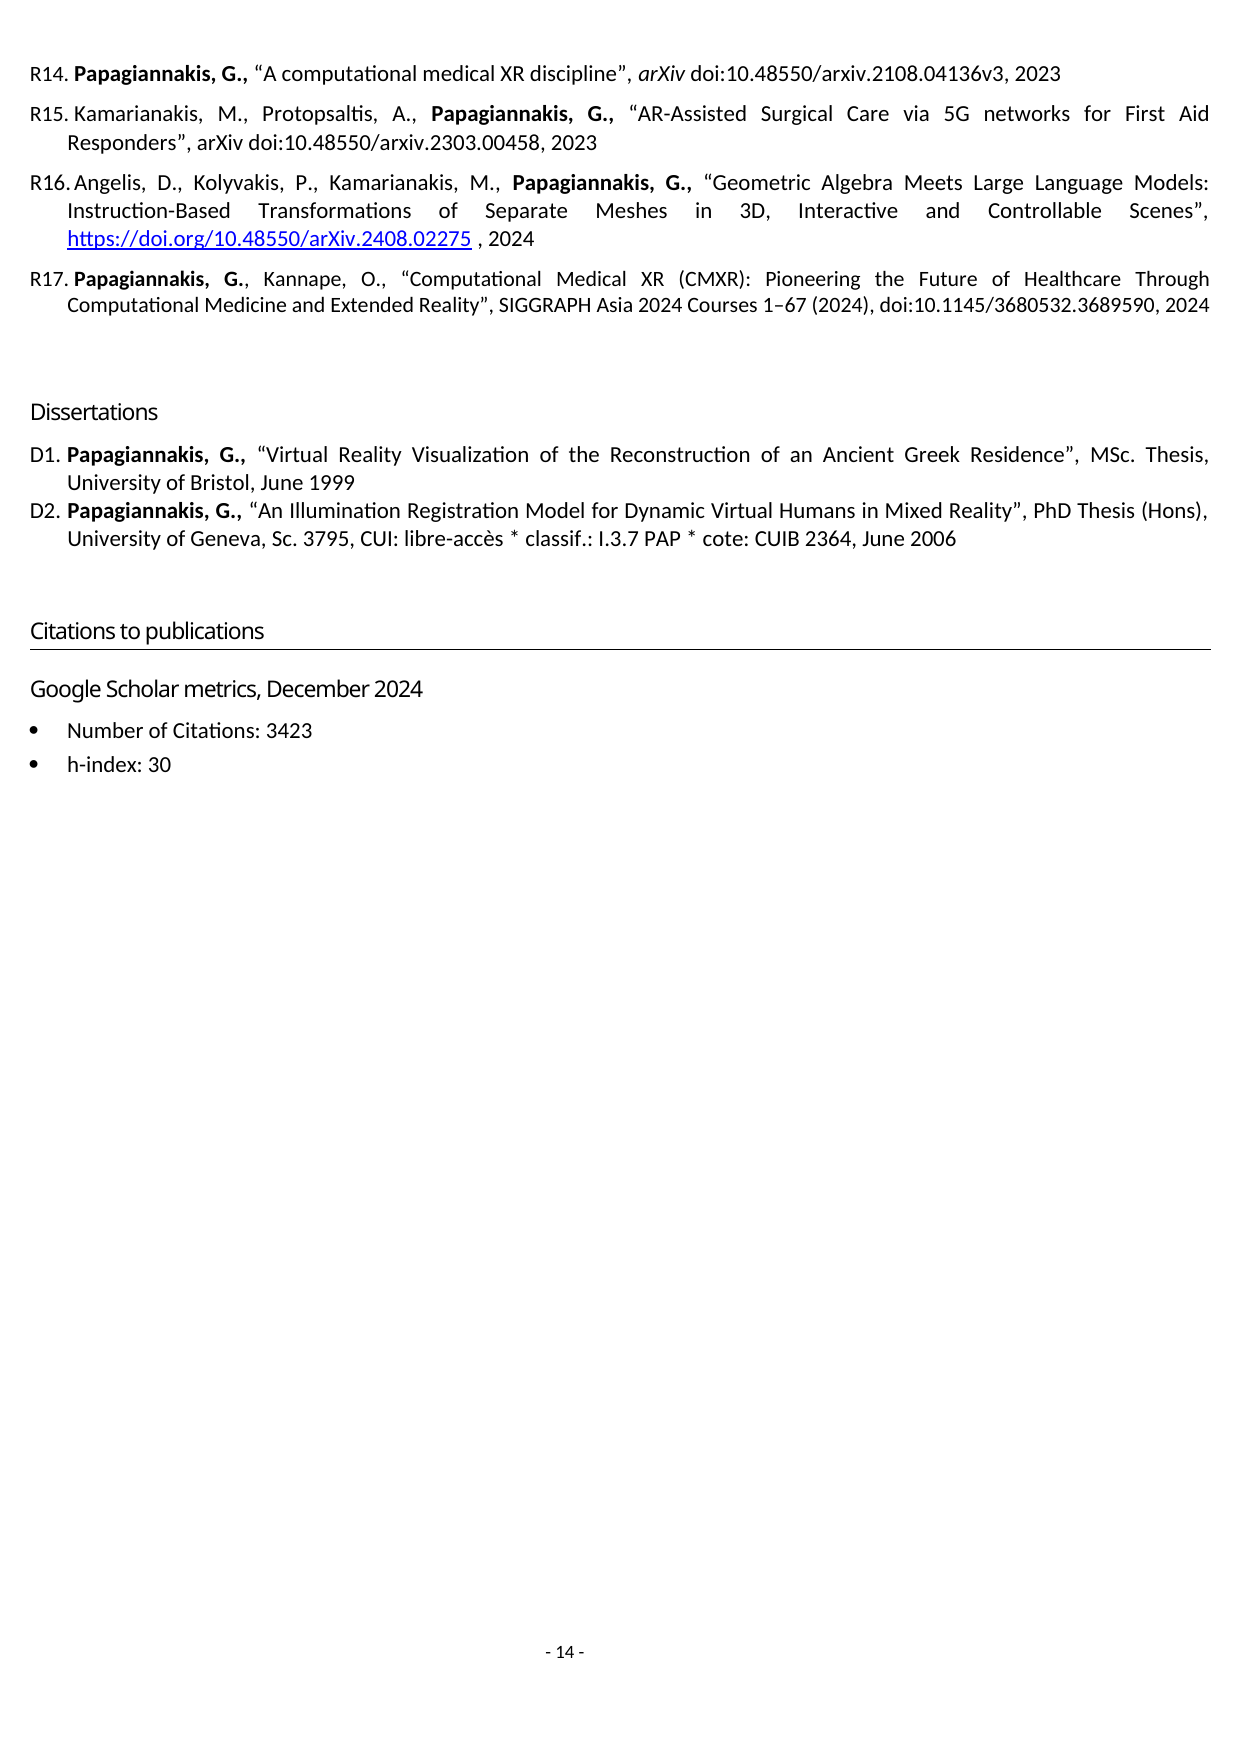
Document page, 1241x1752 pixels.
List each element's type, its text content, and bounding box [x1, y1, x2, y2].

list h-index: 30 [29, 751, 1211, 779]
list Papagiannakis, G., “An Illumination Registration Model for Dynamic Virtual Humans in Mixed Reality”, PhD Thesis (Hons), University of Geneva, Sc. 3795, CUI: libre-accès * classif.: I.3.7 PAP * cote: CUIB 2364, June 2006 [29, 496, 1211, 552]
list Angelis, D., Kolyvakis, P., Kamarianakis, M., Papagiannakis, G., “Geometric Algebra Meets Large Language Models: Instruction-Based Transformations of Separate Meshes in 3D, Interactive and Controllable Scenes”, https://doi.org/10.48550/arXiv.2408.02275 , 2024 [29, 168, 1211, 252]
list Papagiannakis, G., Kannape, O., “Computational Medical XR (CMXR): Pioneering the Future of Healthcare Through Computational Medicine and Extended Reality”, SIGGRAPH Asia 2024 Courses 1–67 (2024), doi:10.1145/3680532.3689590, 2024 [29, 265, 1211, 318]
list Kamarianakis, M., Protopsaltis, A., Papagiannakis, G., “AR-Assisted Surgical Care via 5G networks for First Aid Responders”, arXiv doi:10.48550/arxiv.2303.00458, 2023 [29, 99, 1211, 156]
list Papagiannakis, G., “Virtual Reality Visualization of the Reconstruction of an Ancient Greek Residence”, MSc. Thesis, University of Bristol, June 1999 [29, 440, 1211, 496]
text Dissertations [29, 396, 1211, 427]
list Number of Citations: 3423 [29, 716, 1211, 744]
list Papagiannakis, G., “A computational medical XR discipline”, arXiv doi:10.48550/arxiv.2108.04136v3, 2023 [29, 59, 1211, 87]
text Google Scholar metrics, December 2024 [29, 673, 1211, 704]
title Citations to publications [29, 615, 1211, 650]
